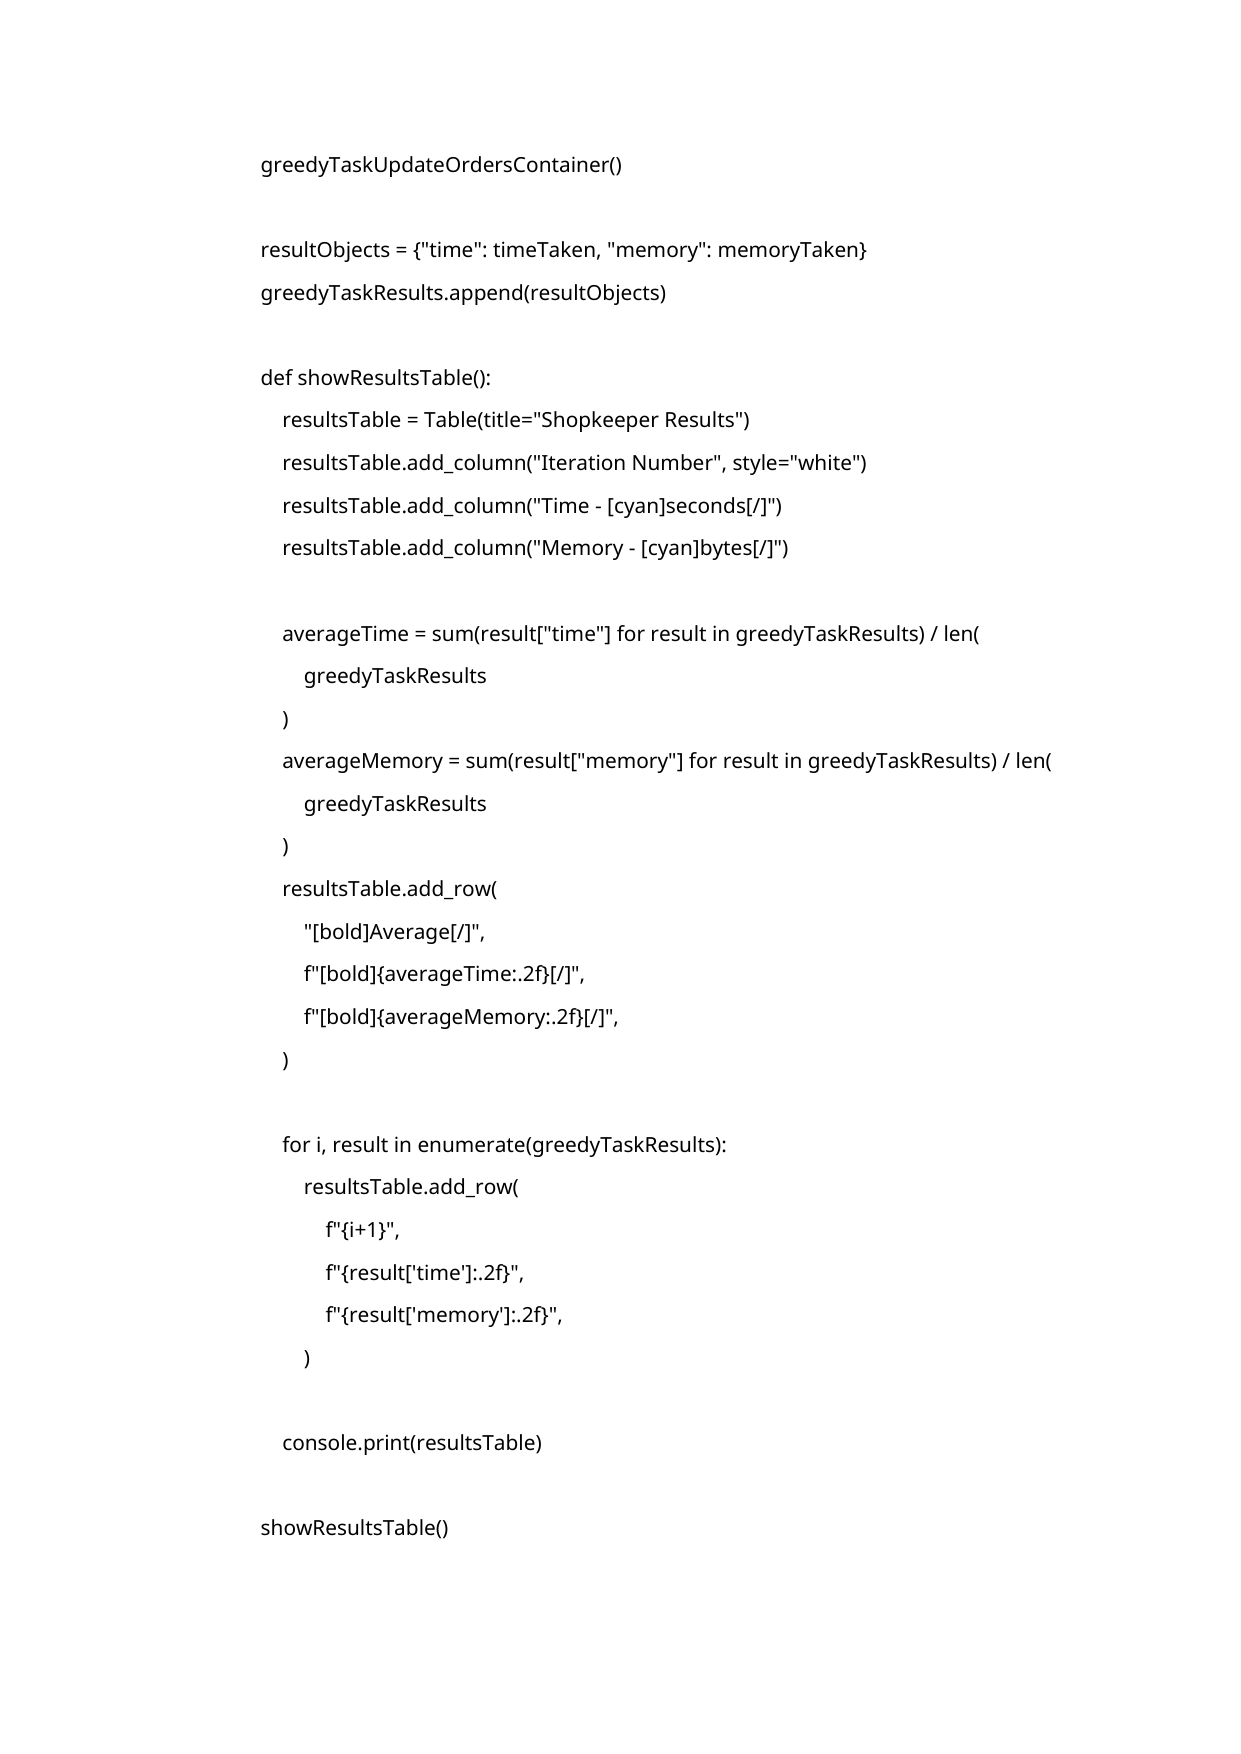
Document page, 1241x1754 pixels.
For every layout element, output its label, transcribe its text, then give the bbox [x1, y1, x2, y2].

text console.print(resultsTable) [150, 1428, 1090, 1457]
text "[bold]Average[/]", [150, 917, 1090, 945]
text resultObjects = {"time": timeTaken, "memory": memoryTaken} [150, 235, 1090, 264]
text greedyTaskResults [150, 789, 1090, 817]
text f"[bold]{averageMemory:.2f}[/]", [150, 1002, 1090, 1031]
text for i, result in enumerate(greedyTaskResults): [150, 1130, 1090, 1158]
text resultsTable.add_row( [150, 1172, 1090, 1201]
text f"{i+1}", [150, 1215, 1090, 1243]
text ) [150, 1343, 1090, 1371]
text greedyTaskResults.append(resultObjects) [150, 278, 1090, 306]
text f"[bold]{averageTime:.2f}[/]", [150, 959, 1090, 988]
text f"{result['time']:.2f}", [150, 1258, 1090, 1286]
text ) [150, 832, 1090, 860]
text averageMemory = sum(result["memory"] for result in greedyTaskResults) / len( [150, 746, 1090, 775]
text showResultsTable() [150, 1513, 1090, 1542]
text ) [150, 1045, 1090, 1073]
text greedyTaskResults [150, 661, 1090, 690]
text resultsTable.add_column("Memory - [cyan]bytes[/]") [150, 533, 1090, 562]
text averageTime = sum(result["time"] for result in greedyTaskResults) / len( [150, 619, 1090, 647]
text resultsTable = Table(title="Shopkeeper Results") [150, 406, 1090, 434]
text def showResultsTable(): [150, 363, 1090, 391]
text f"{result['memory']:.2f}", [150, 1300, 1090, 1329]
text resultsTable.add_column("Time - [cyan]seconds[/]") [150, 491, 1090, 519]
text resultsTable.add_column("Iteration Number", style="white") [150, 448, 1090, 477]
text resultsTable.add_row( [150, 874, 1090, 903]
text greedyTaskUpdateOrdersContainer() [150, 150, 1090, 178]
text ) [150, 704, 1090, 732]
